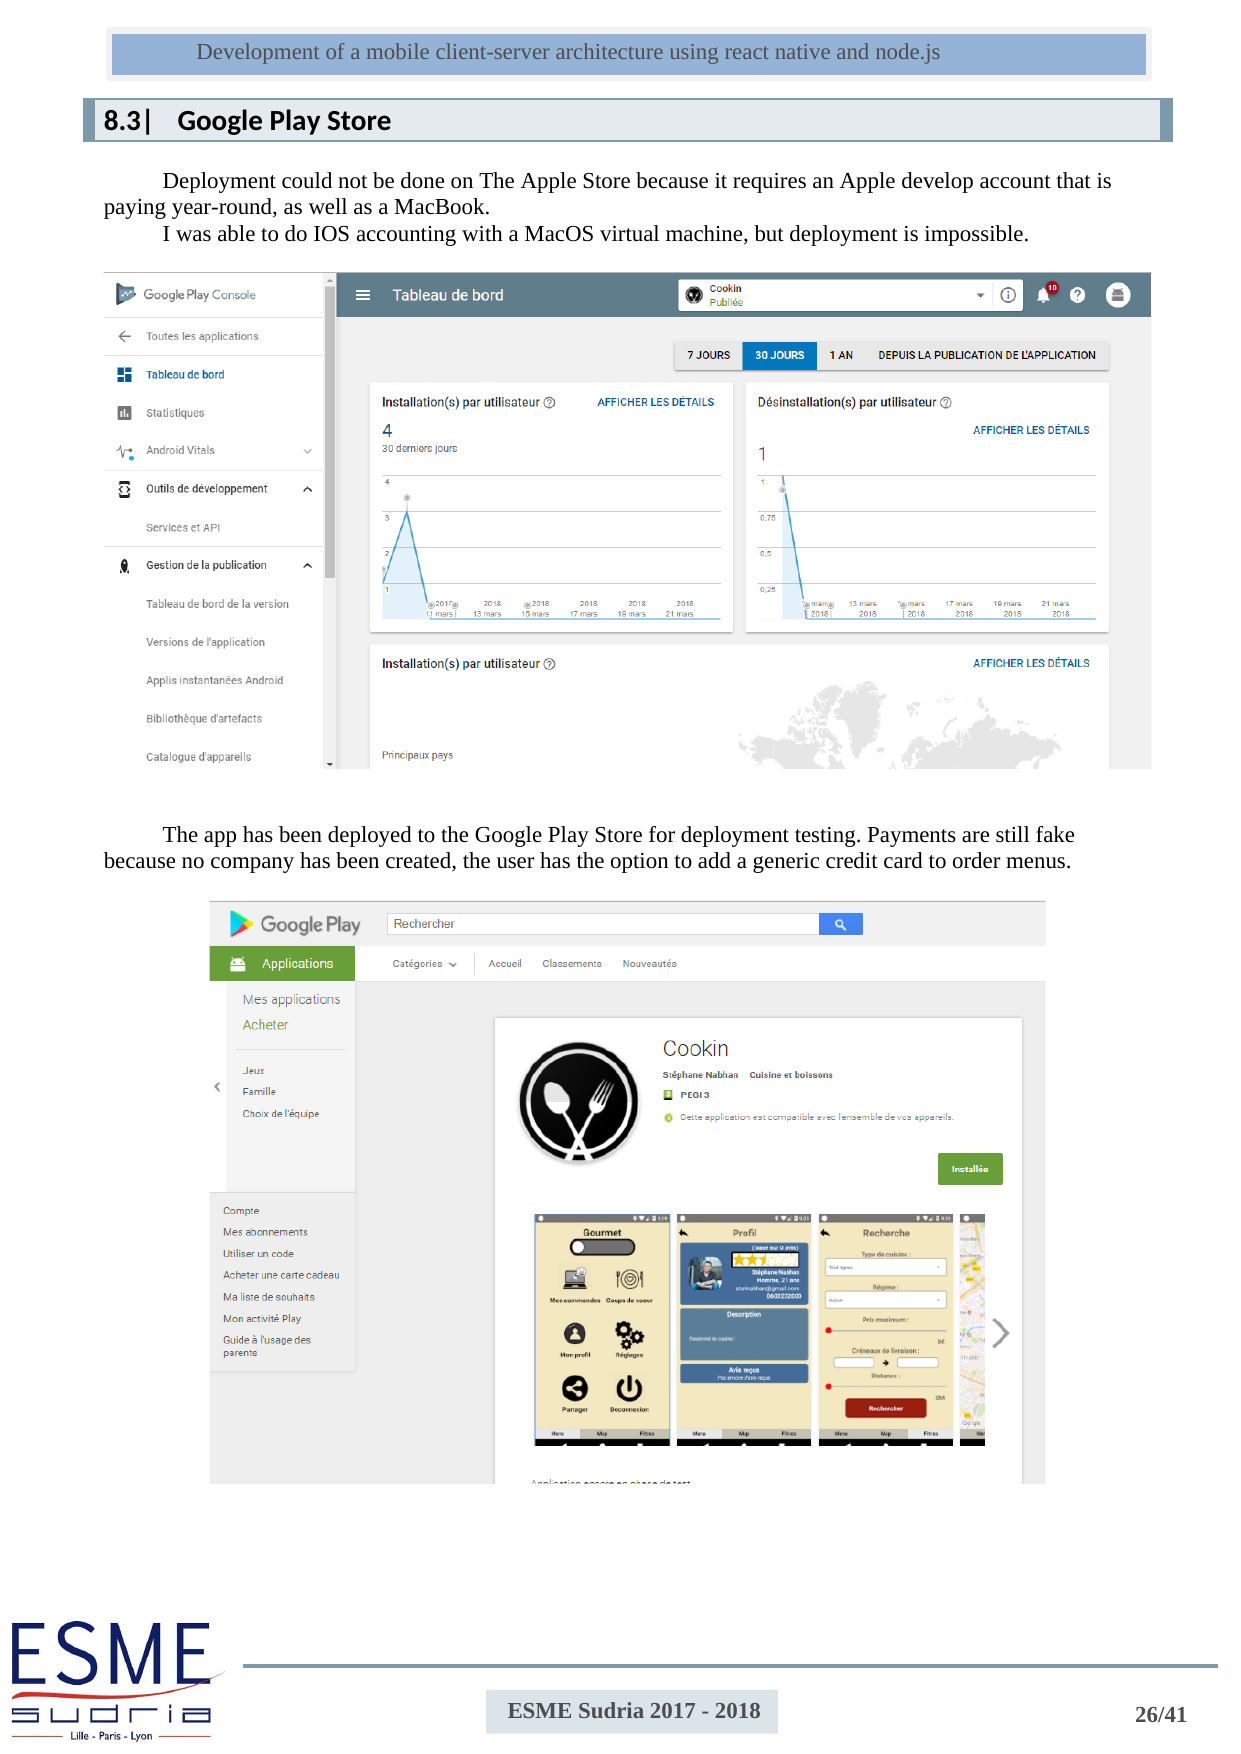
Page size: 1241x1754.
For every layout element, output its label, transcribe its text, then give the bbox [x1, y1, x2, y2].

picture [11, 1621, 225, 1742]
text I was able to do IOS accounting with a MacOS virtual machine, but deployment is impossible. [162, 219, 1152, 246]
picture [103, 272, 1152, 769]
subtitle Google Play Store [95, 100, 1160, 140]
text Deployment could not be done on The Apple Store because it requires an Apple develop account that is paying year-round, as well as a MacBook. [103, 167, 1152, 219]
picture [209, 900, 1046, 1484]
text The app has been deployed to the Google Play Store for deployment testing. Payments are still fake because no company has been created, the user has the option to add a generic credit card to order menus. [103, 821, 1152, 874]
